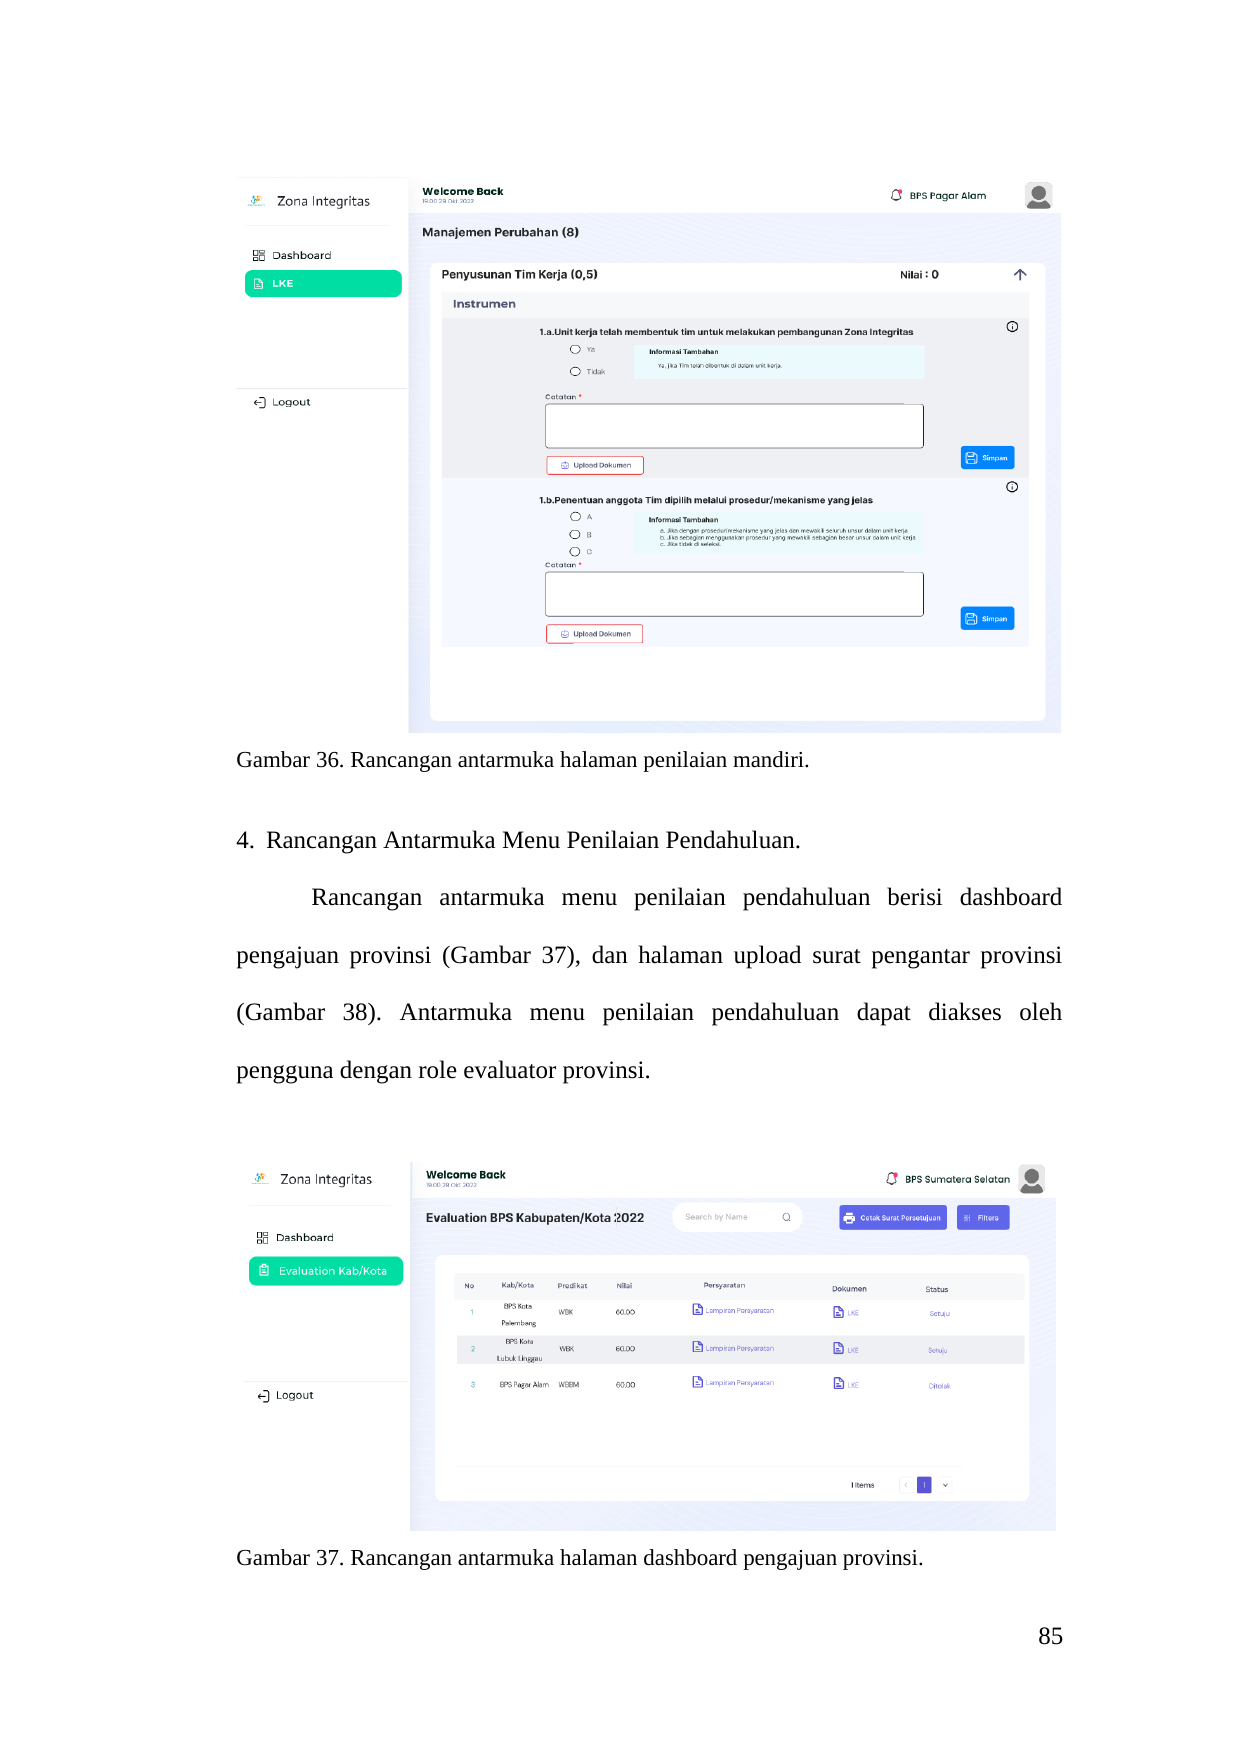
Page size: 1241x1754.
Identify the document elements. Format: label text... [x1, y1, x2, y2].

text Rancangan antarmuka menu penilaian pendahuluan berisi dashboard pengajuan provinsi (Gambar 37), dan halaman upload surat pengantar provinsi (Gambar 38). Antarmuka menu penilaian pendahuluan dapat diakses oleh pengguna dengan role evaluator provinsi. [236, 882, 1063, 1083]
text Gambar 37. Rancangan antarmuka halaman dashboard pengajuan provinsi. [236, 1544, 1063, 1570]
picture [243, 1162, 1056, 1531]
text Gambar 36. Rancangan antarmuka halaman penilaian mandiri. [236, 746, 1063, 772]
list Rancangan Antarmuka Menu Penilaian Pendahuluan. [236, 825, 1063, 853]
picture [236, 177, 1062, 733]
